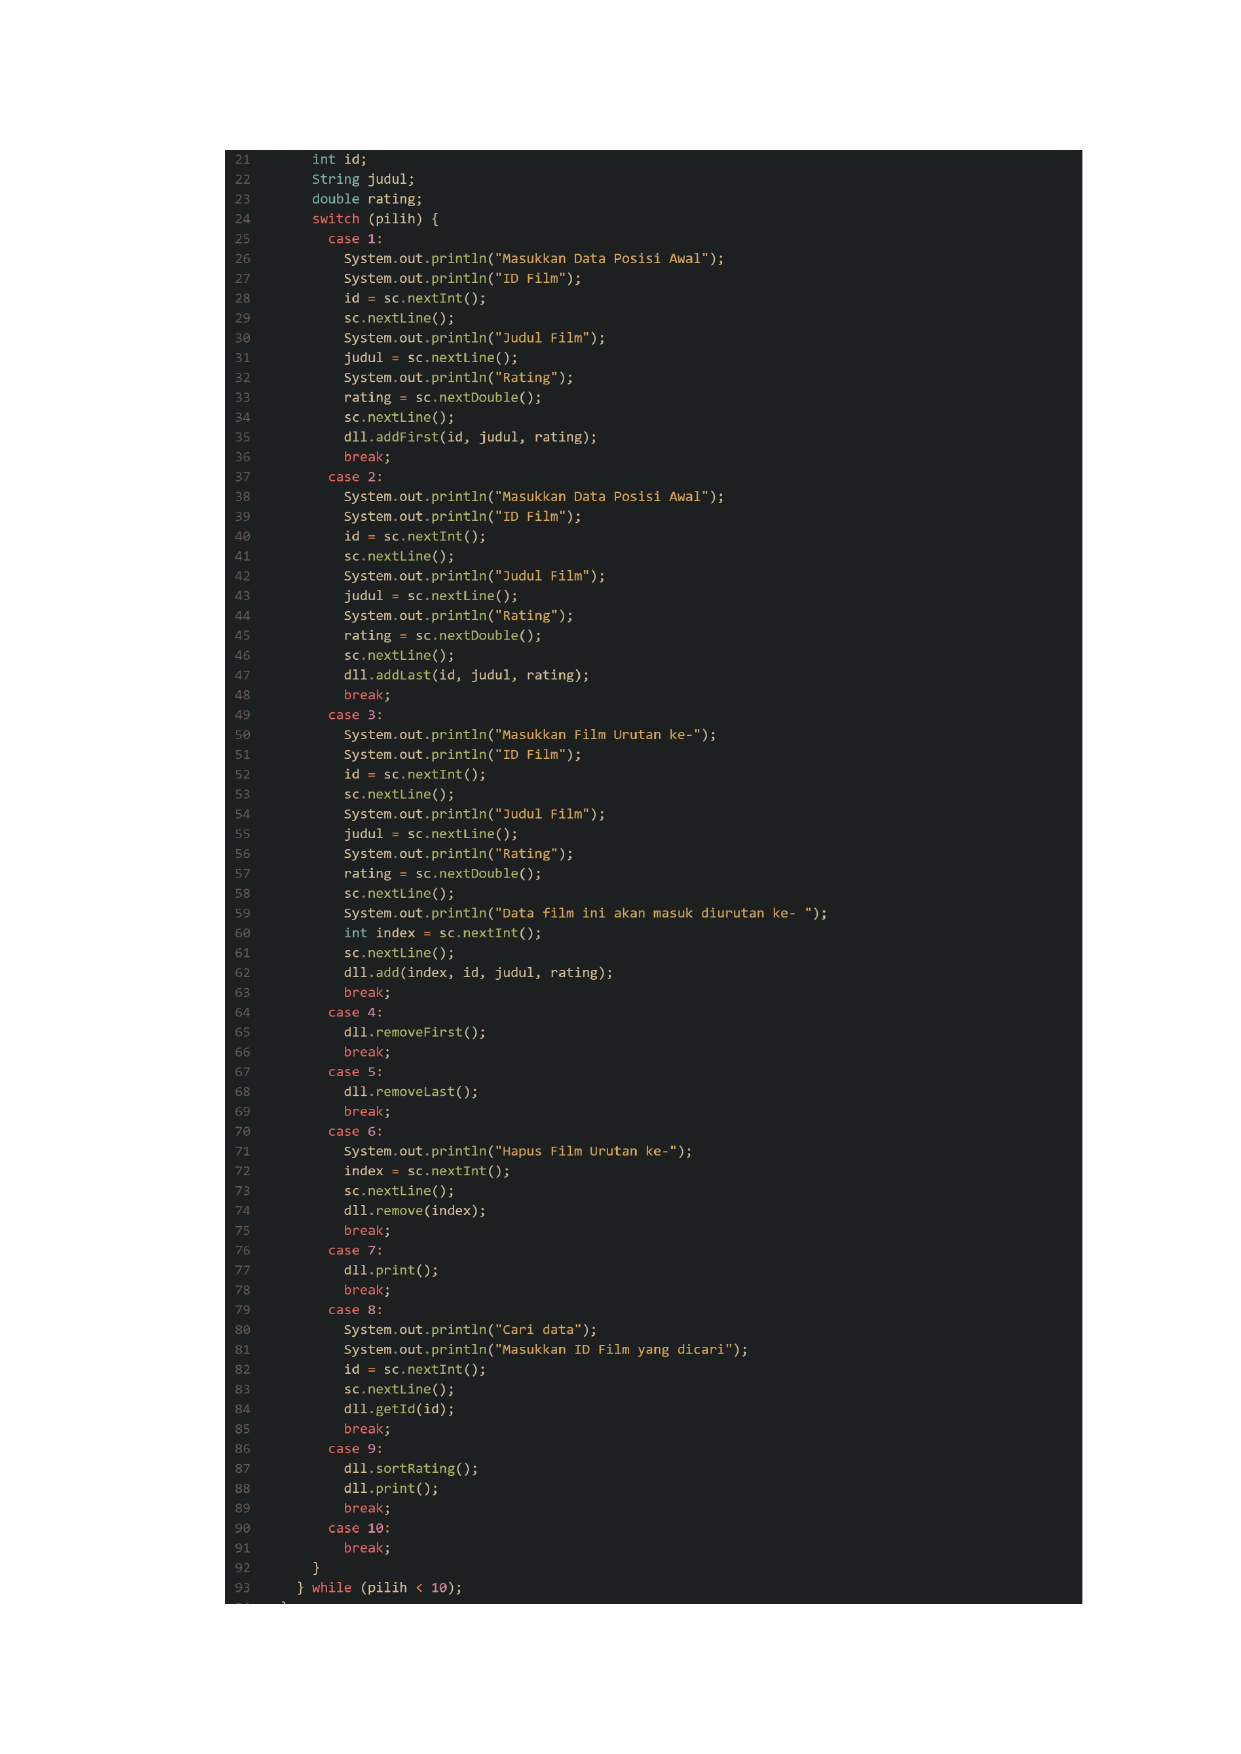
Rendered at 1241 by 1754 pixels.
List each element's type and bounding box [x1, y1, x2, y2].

picture [225, 150, 1083, 1604]
